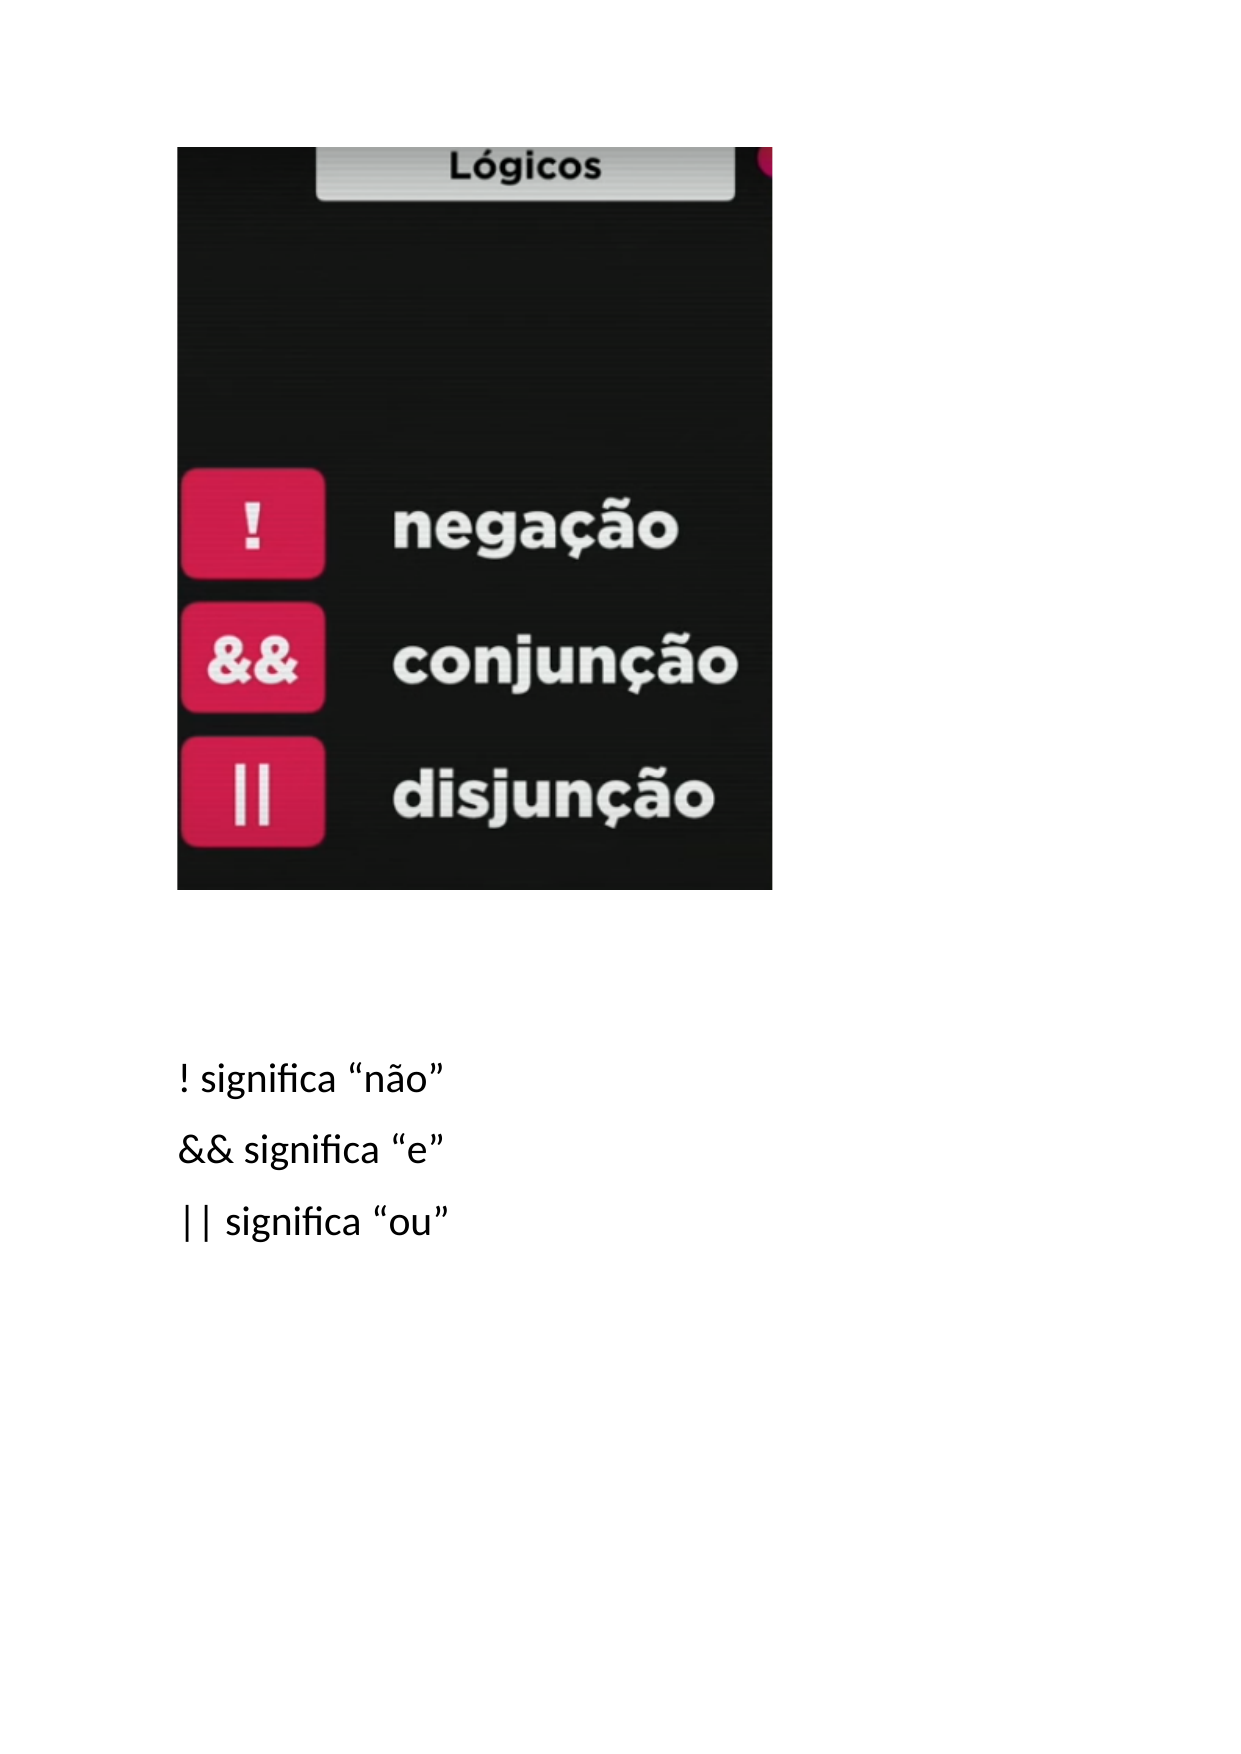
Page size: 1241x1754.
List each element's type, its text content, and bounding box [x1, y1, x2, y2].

text ! significa “não” [177, 1052, 1063, 1103]
picture [177, 147, 773, 890]
text && significa “e” [177, 1123, 1063, 1174]
text || significa “ou” [177, 1195, 1063, 1246]
